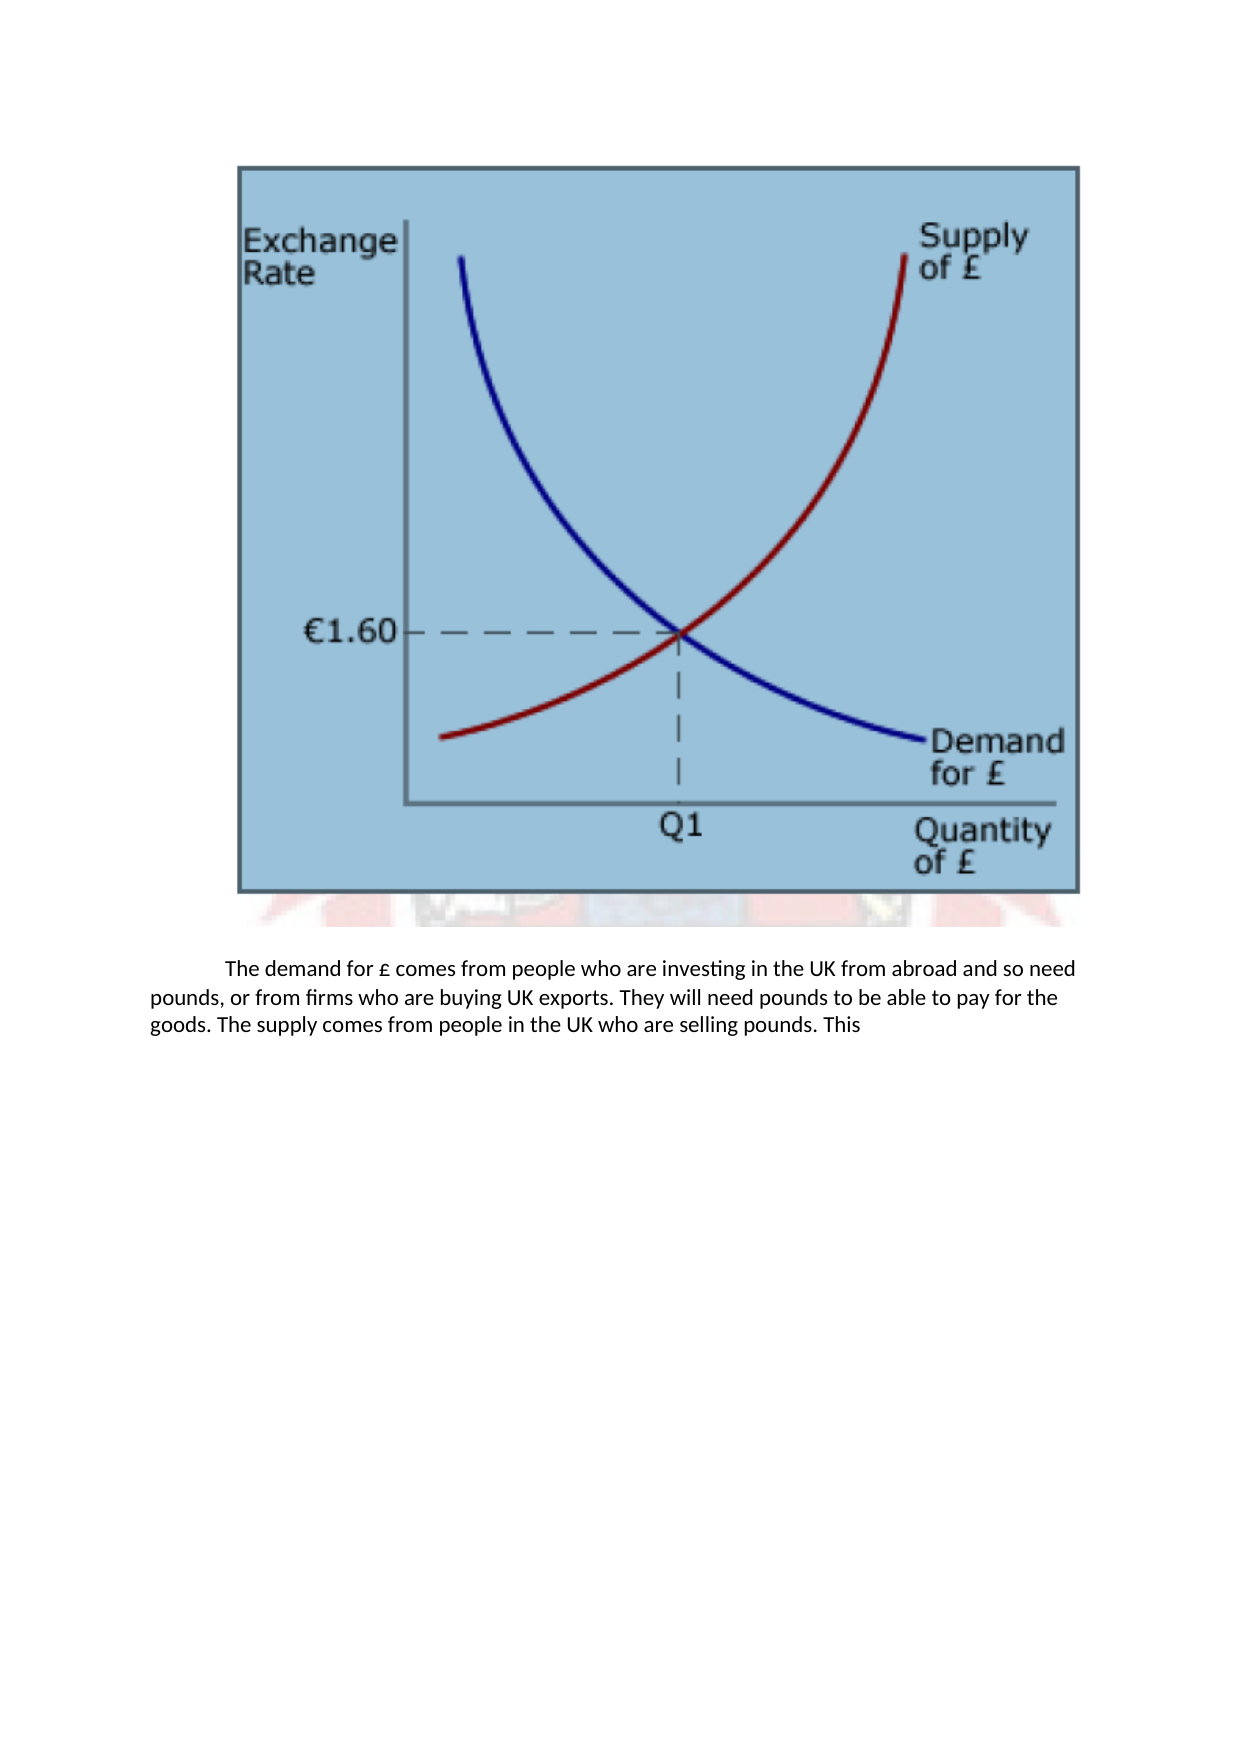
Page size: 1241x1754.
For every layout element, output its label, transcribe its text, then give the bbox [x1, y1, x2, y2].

picture [225, 150, 1099, 927]
text The demand for £ comes from people who are investing in the UK from abroad and so need pounds, or from firms who are buying UK exports. They will need pounds to be able to pay for the goods. The supply comes from people in the UK who are selling pounds. This [150, 954, 1090, 1039]
